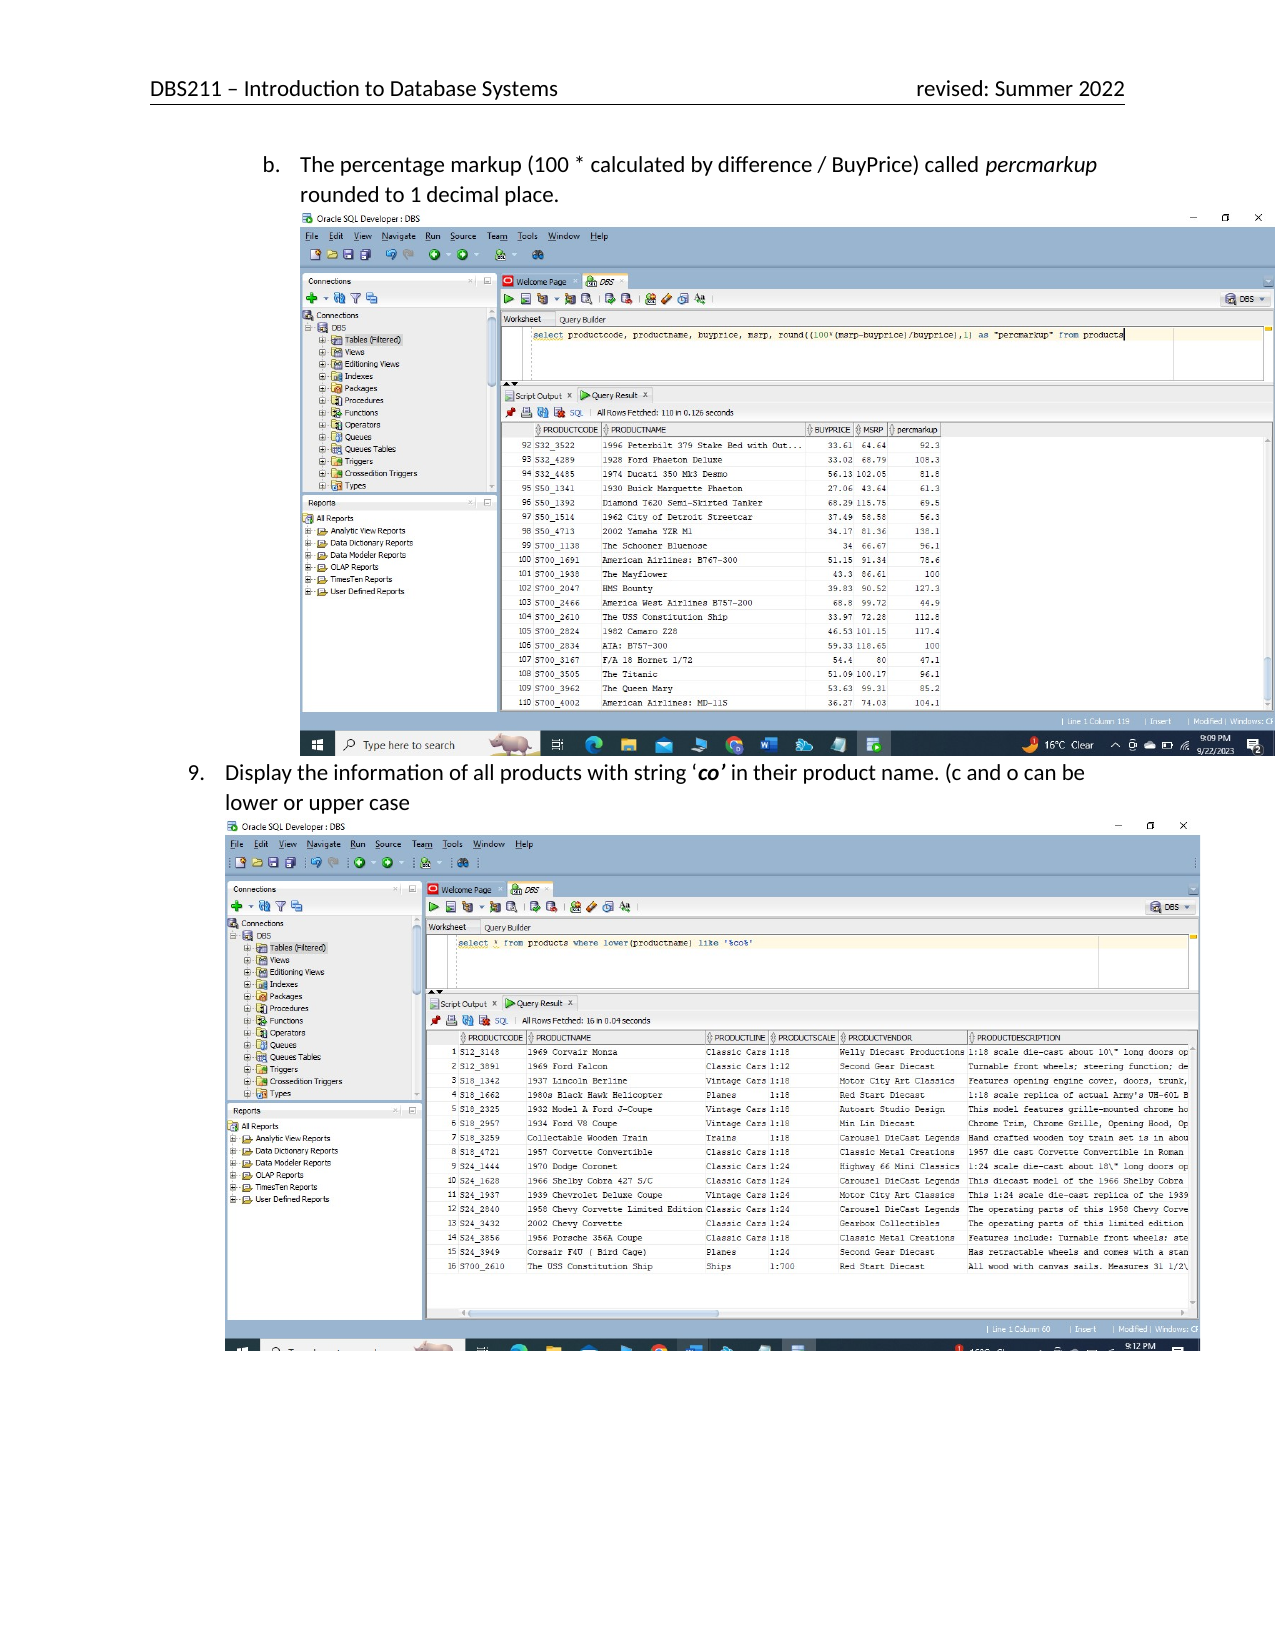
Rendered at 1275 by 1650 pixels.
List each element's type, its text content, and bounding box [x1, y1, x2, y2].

picture [225, 818, 1200, 1351]
picture [300, 210, 1275, 756]
